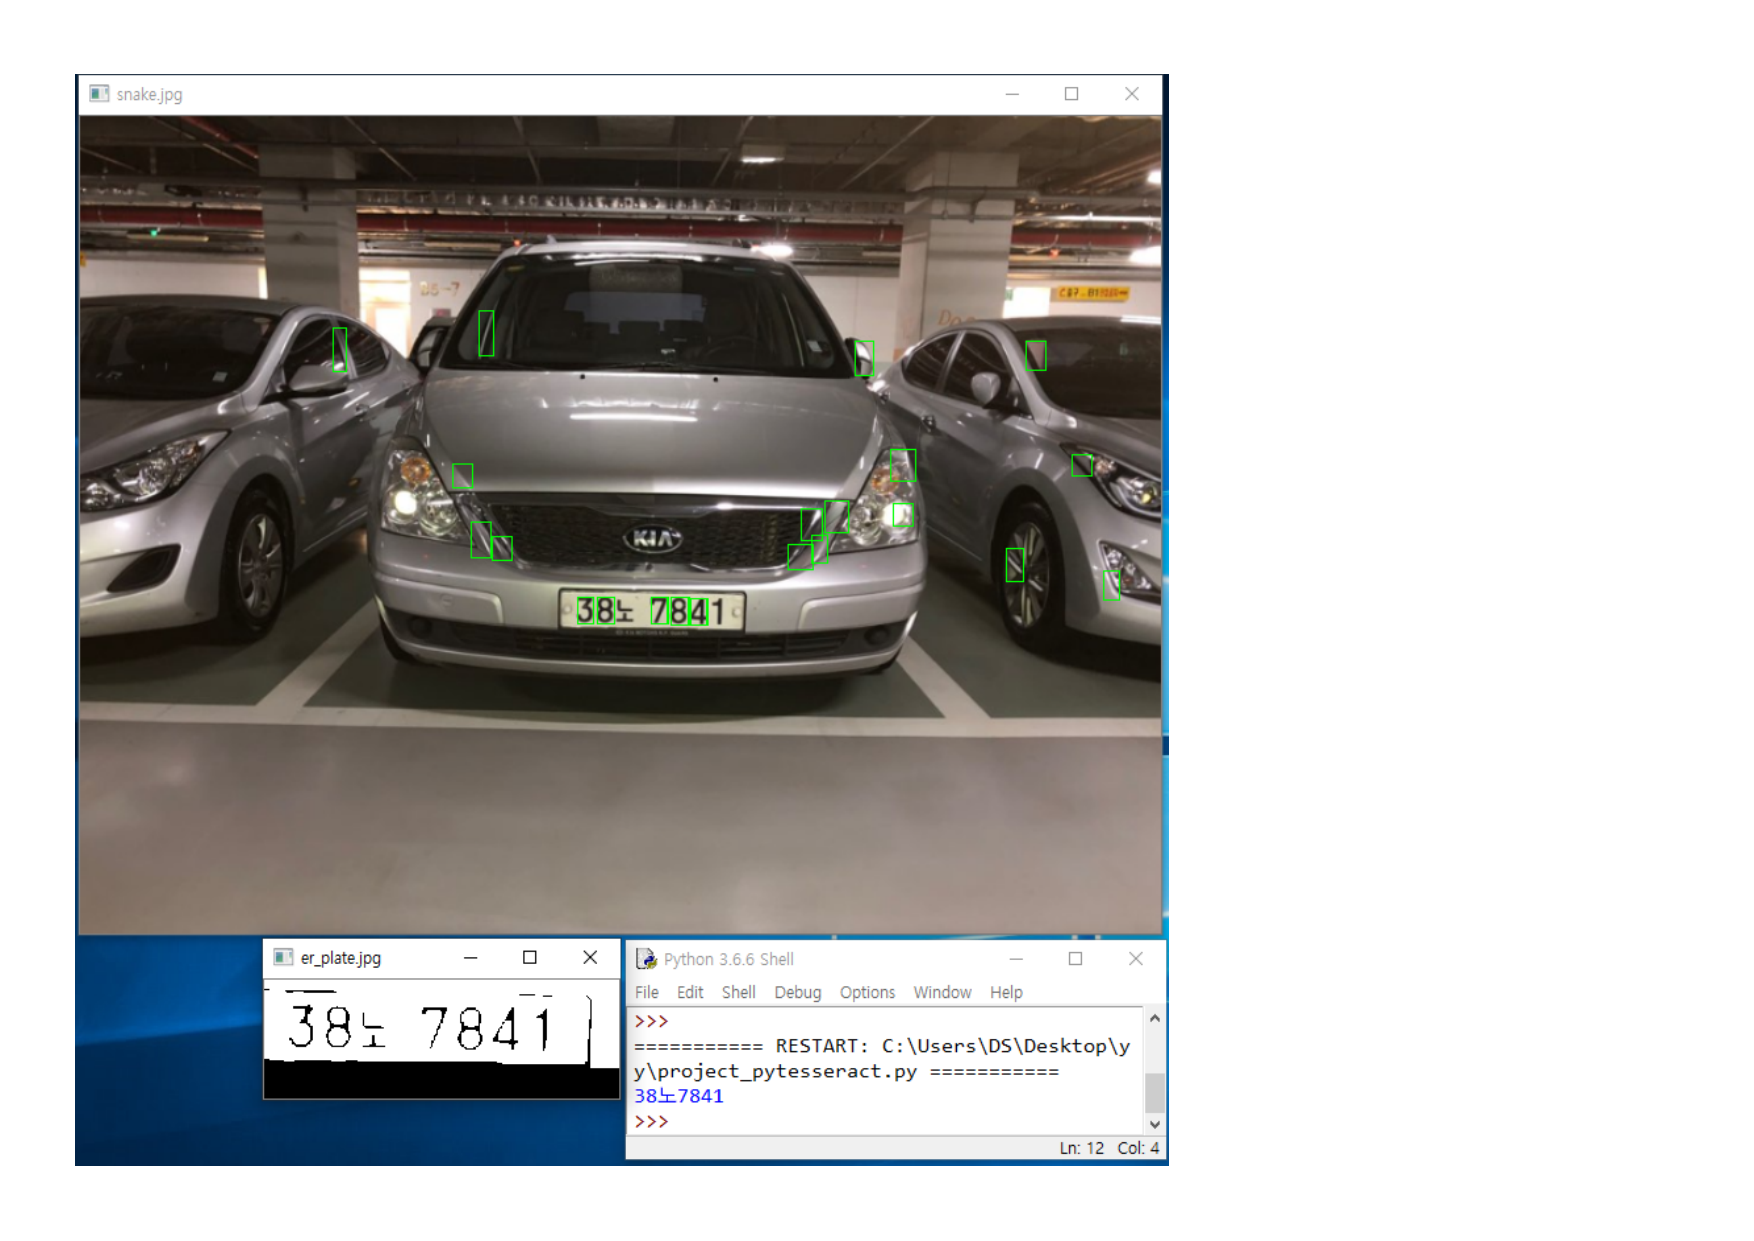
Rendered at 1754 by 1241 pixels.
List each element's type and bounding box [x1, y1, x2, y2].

picture [75, 74, 1169, 1166]
